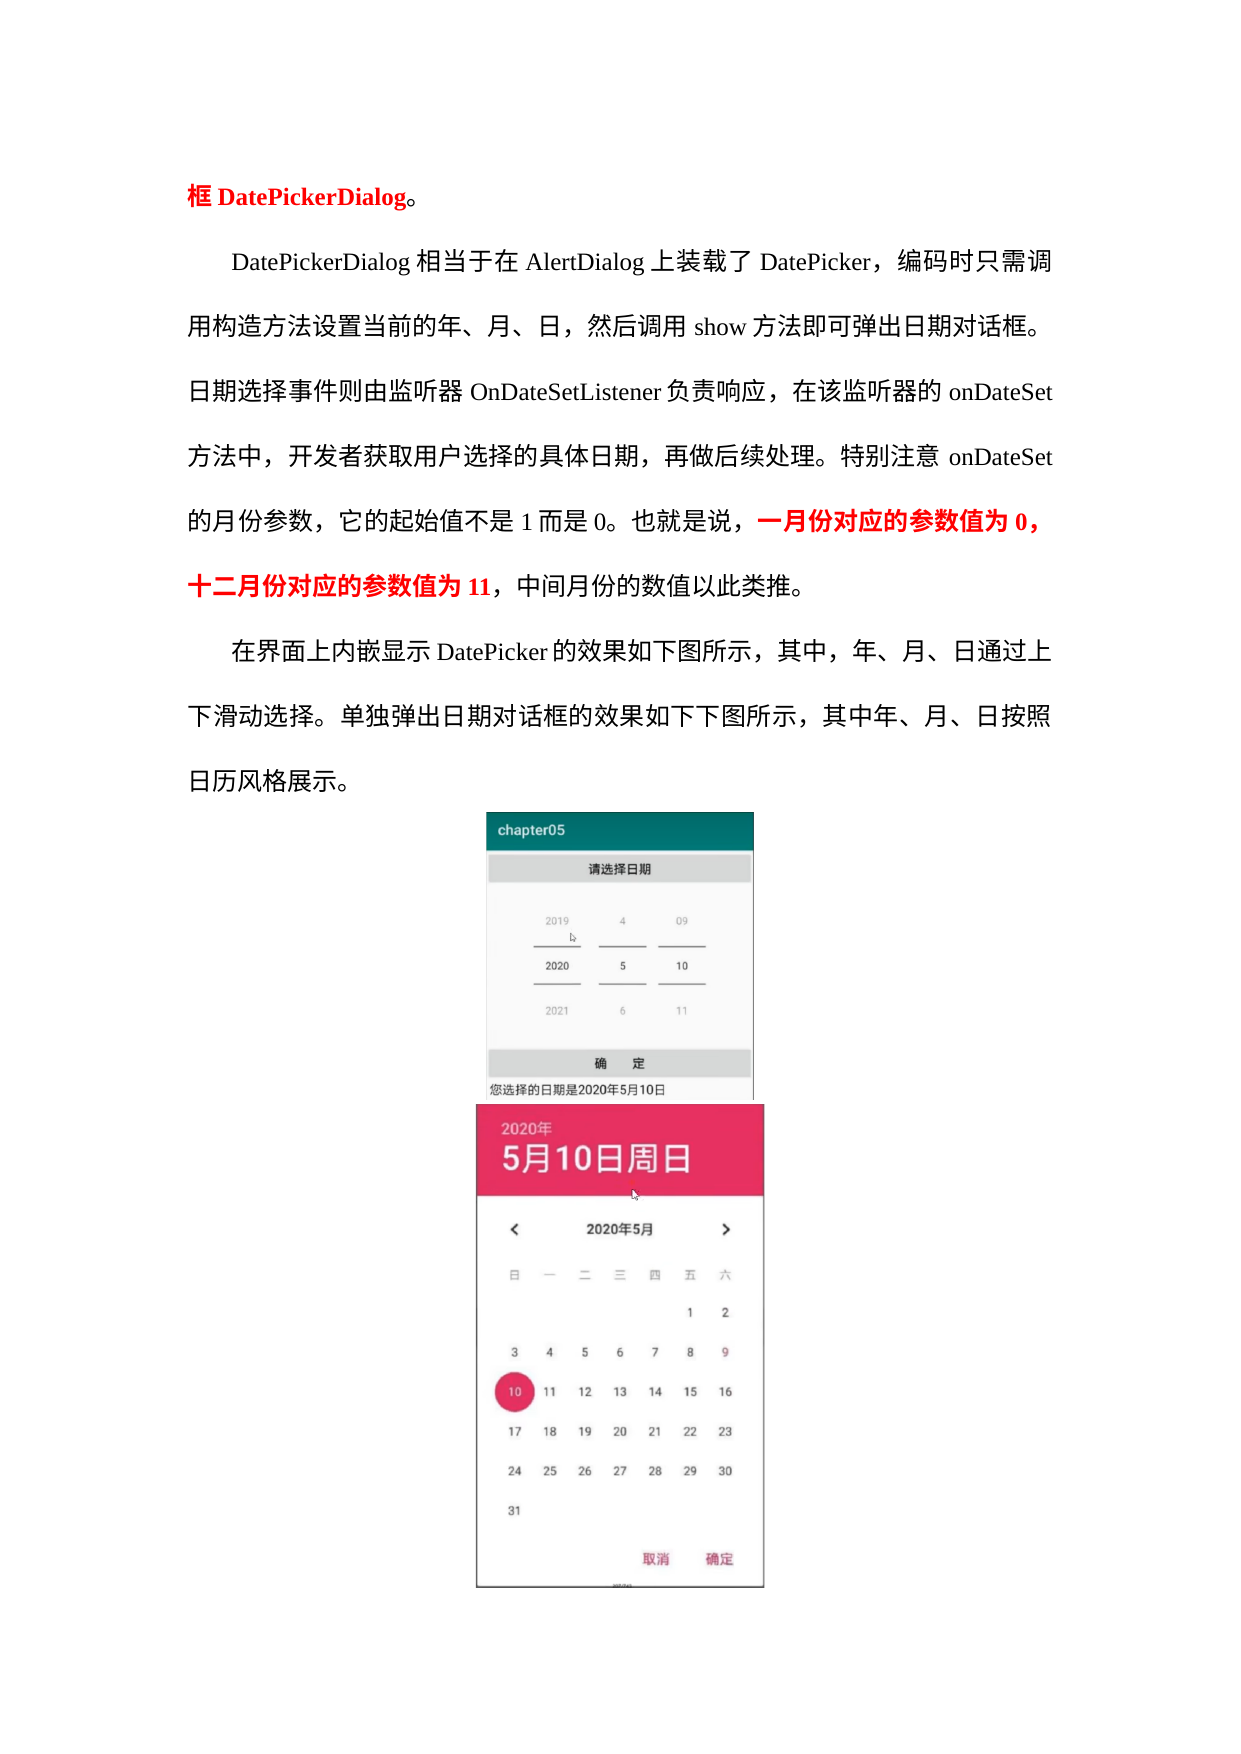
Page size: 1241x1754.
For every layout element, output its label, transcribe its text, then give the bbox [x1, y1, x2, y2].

picture [486, 812, 754, 1100]
text DatePickerDialog相当于在AlertDialog上装载了DatePicker，编码时只需调用构造方法设置当前的年、月、日，然后调用show方法即可弹出日期对话框。日期选择事件则由监听器OnDateSetListener负责响应，在该监听器的onDateSet方法中，开发者获取用户选择的具体日期，再做后续处理。特别注意onDateSet的月份参数，它的起始值不是1而是0。也就是说，一月份对应的参数值为0，十二月份对应的参数值为11，中间月份的数值以此类推。 [187, 227, 1053, 617]
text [187, 162, 1053, 227]
picture [475, 1104, 765, 1588]
text 在界面上内嵌显示DatePicker的效果如下图所示，其中，年、月、日通过上下滑动选择。单独弹出日期对话框的效果如下下图所示，其中年、月、日按照日历风格展示。 [187, 617, 1053, 812]
